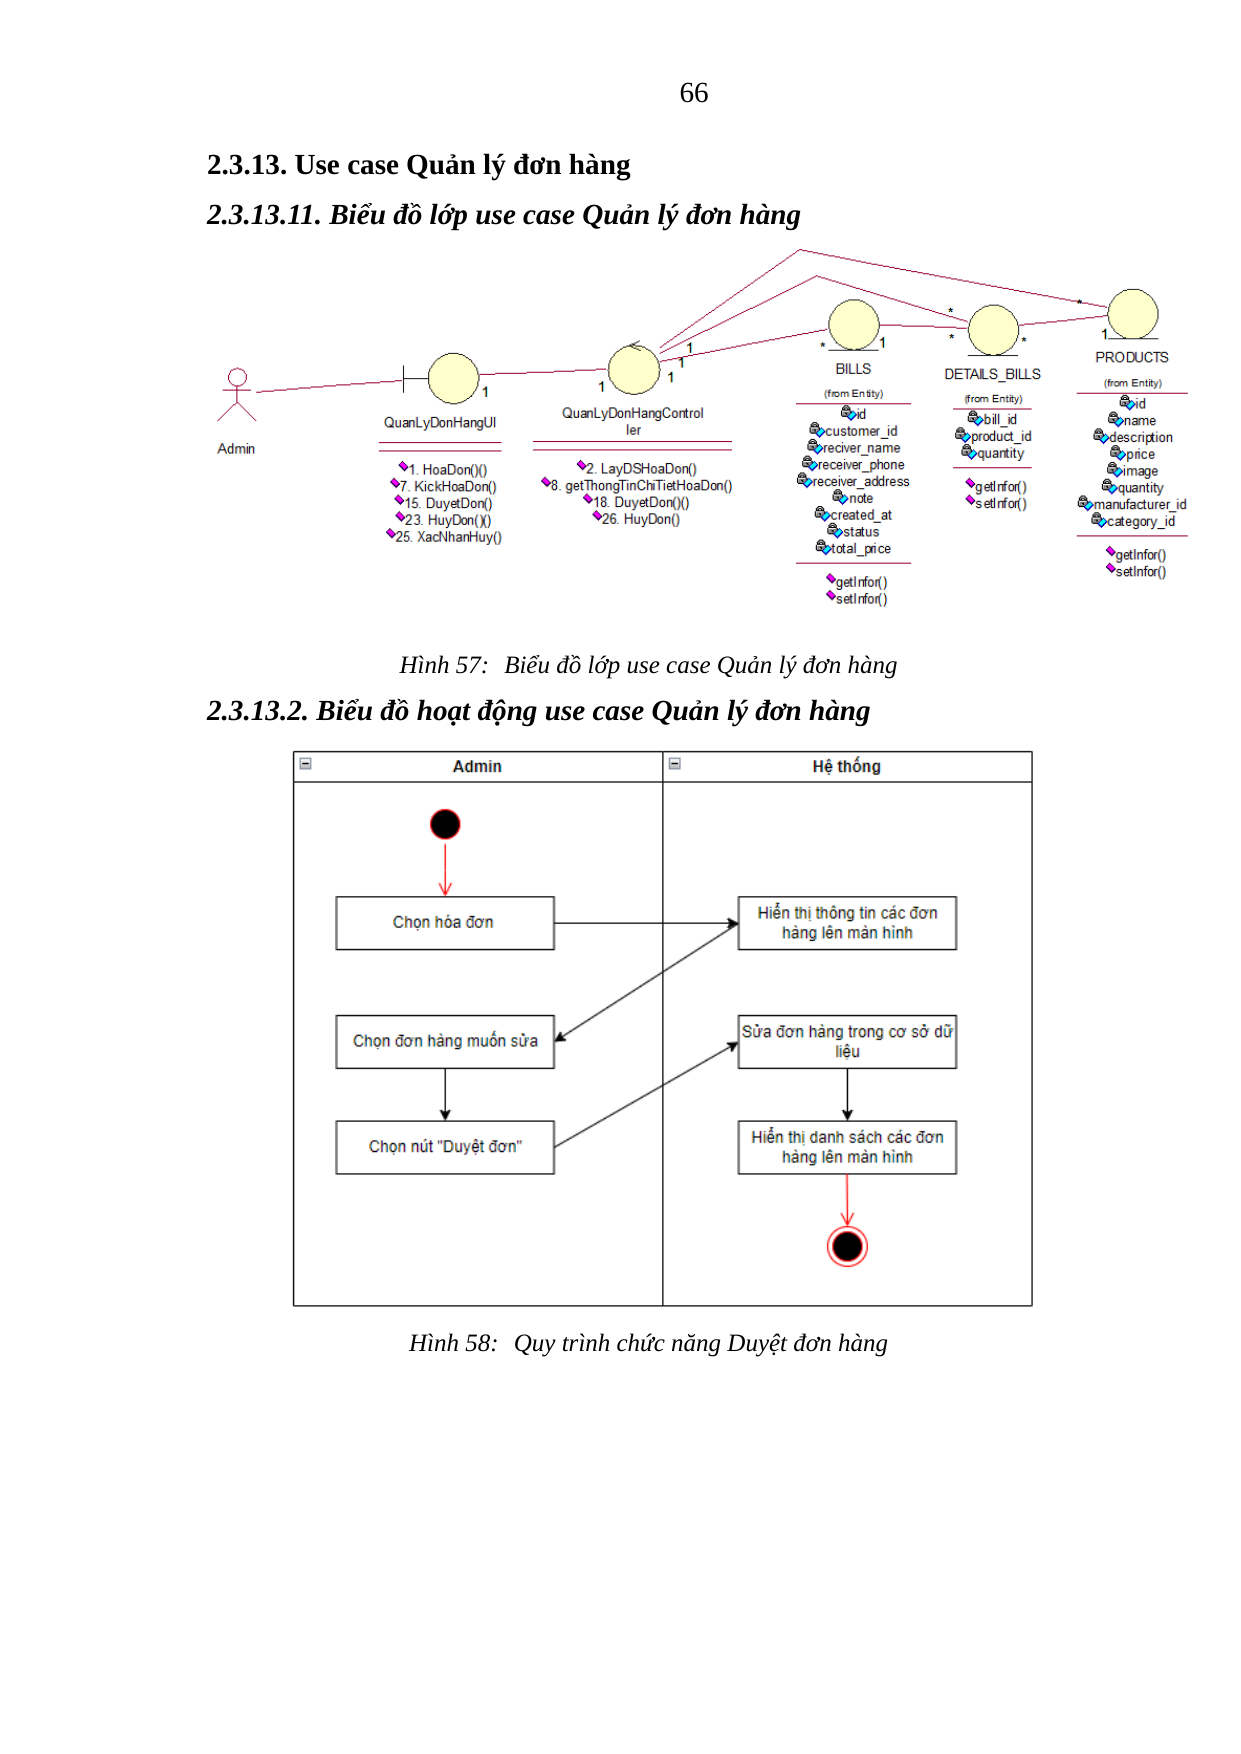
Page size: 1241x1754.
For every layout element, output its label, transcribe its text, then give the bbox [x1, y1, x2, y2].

subtitle 2.3.13.2. Biểu đồ hoạt động use case Quản lý đơn hàng [207, 693, 1122, 727]
text Biểu đồ lớp use case Quản lý đơn hàng [207, 650, 1122, 679]
subtitle 2.3.13. Use case Quản lý đơn hàng [207, 147, 1122, 181]
picture [287, 743, 1042, 1312]
subtitle 2.3.13.11. Biểu đồ lớp use case Quản lý đơn hàng [207, 197, 1122, 231]
picture [206, 247, 1190, 634]
text Quy trình chức năng Duyệt đơn hàng [207, 1328, 1122, 1357]
